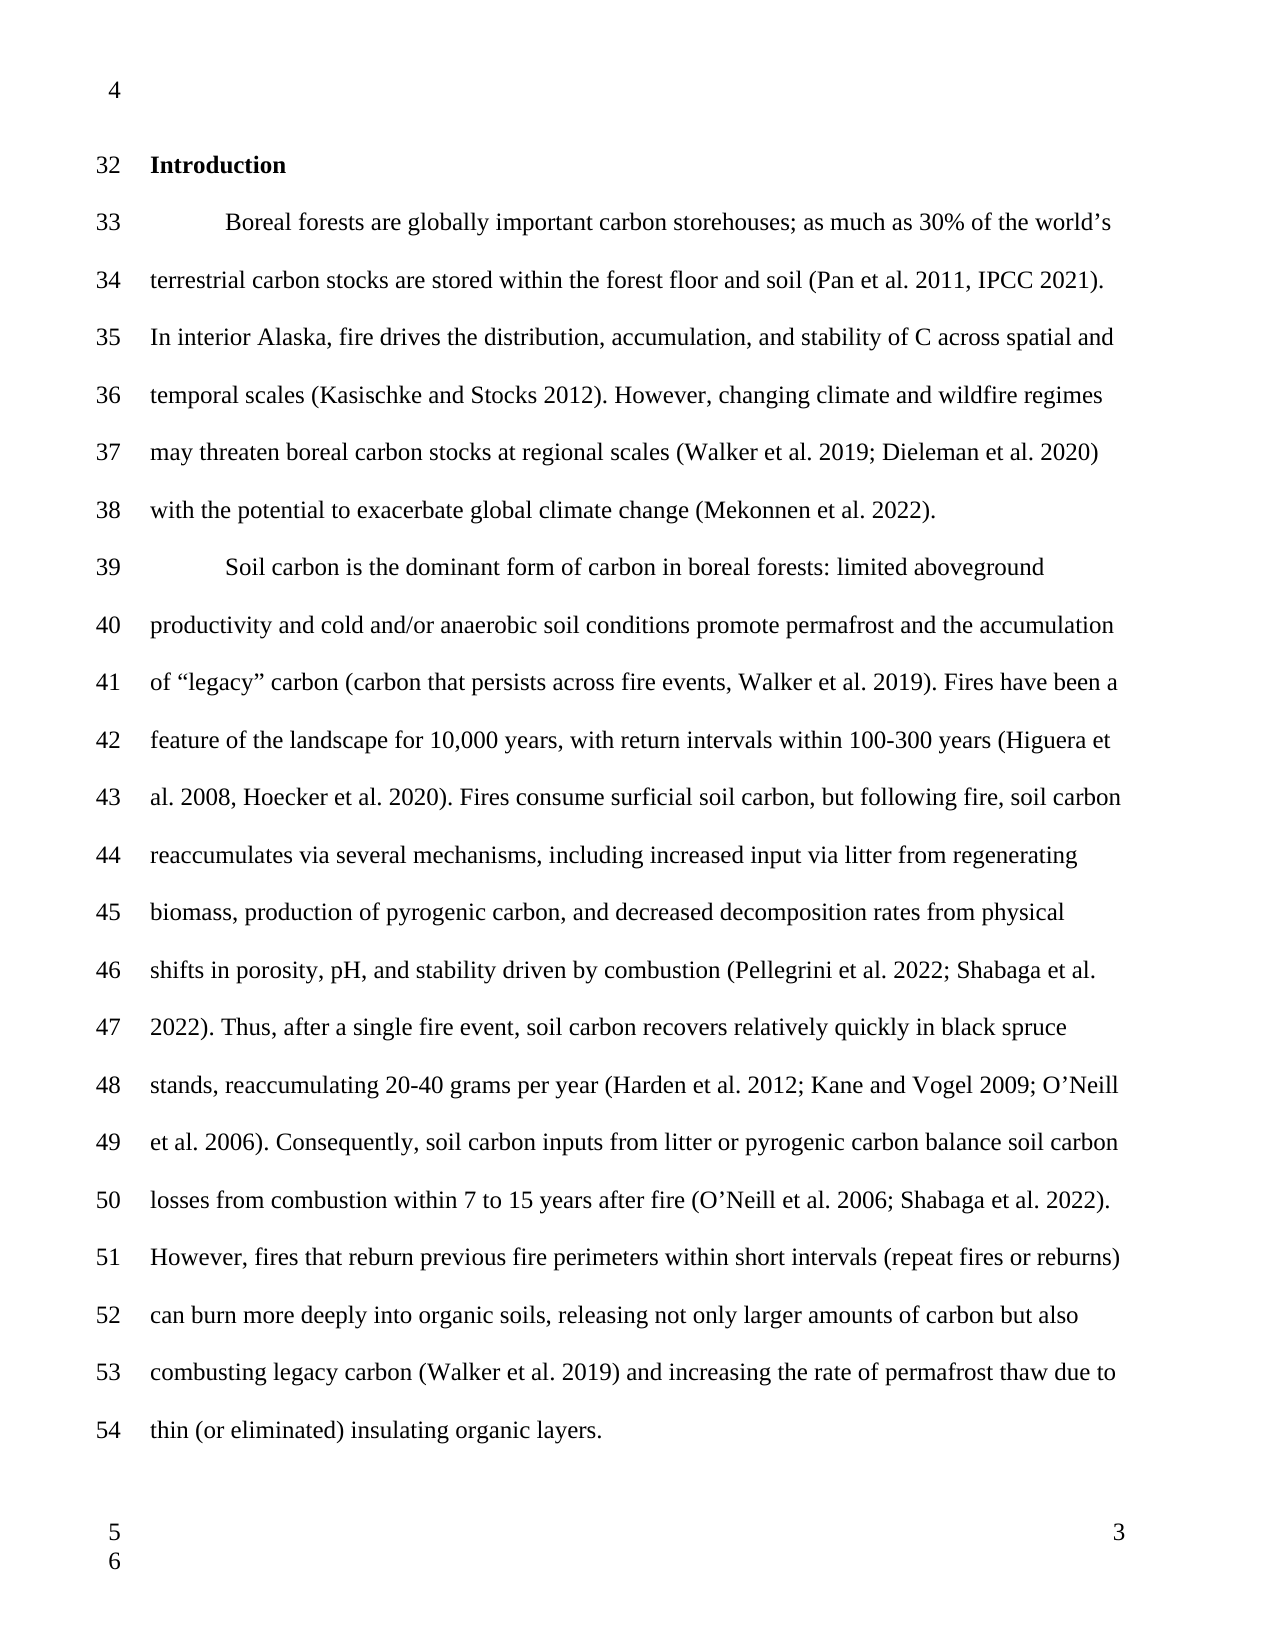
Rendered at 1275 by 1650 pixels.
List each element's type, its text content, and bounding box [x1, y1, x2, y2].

text Soil carbon is the dominant form of carbon in boreal forests: limited aboveground productivity and cold and/or anaerobic soil conditions promote permafrost and the accumulation of “legacy” carbon (carbon that persists across fire events, Walker et al. 2019). Fires have been a feature of the landscape for 10,000 years, with return intervals within 100-300 years (Higuera et al. 2008, Hoecker et al. 2020). Fires consume surficial soil carbon, but following fire, soil carbon reaccumulates via several mechanisms, including increased input via litter from regenerating biomass, production of pyrogenic carbon, and decreased decomposition rates from physical shifts in porosity, pH, and stability driven by combustion (Pellegrini et al. 2022; Shabaga et al. 2022). Thus, after a single fire event, soil carbon recovers relatively quickly in black spruce stands, reaccumulating 20-40 grams per year (Harden et al. 2012; Kane and Vogel 2009; O’Neill et al. 2006). Consequently, soil carbon inputs from litter or pyrogenic carbon balance soil carbon losses from combustion within 7 to 15 years after fire (O’Neill et al. 2006; Shabaga et al. 2022). However, fires that reburn previous fire perimeters within short intervals (repeat fires or reburns) can burn more deeply into organic soils, releasing not only larger amounts of carbon but also combusting legacy carbon (Walker et al. 2019) and increasing the rate of permafrost thaw due to thin (or eliminated) insulating organic layers. [150, 552, 1125, 1444]
subtitle Introduction [150, 150, 1125, 179]
text Boreal forests are globally important carbon storehouses; as much as 30% of the world’s terrestrial carbon stocks are stored within the forest floor and soil (Pan et al. 2011, IPCC 2021). In interior Alaska, fire drives the distribution, accumulation, and stability of C across spatial and temporal scales (Kasischke and Stocks 2012). However, changing climate and wildfire regimes may threaten boreal carbon stocks at regional scales (Walker et al. 2019; Dieleman et al. 2020) with the potential to exacerbate global climate change (Mekonnen et al. 2022). [150, 207, 1125, 524]
